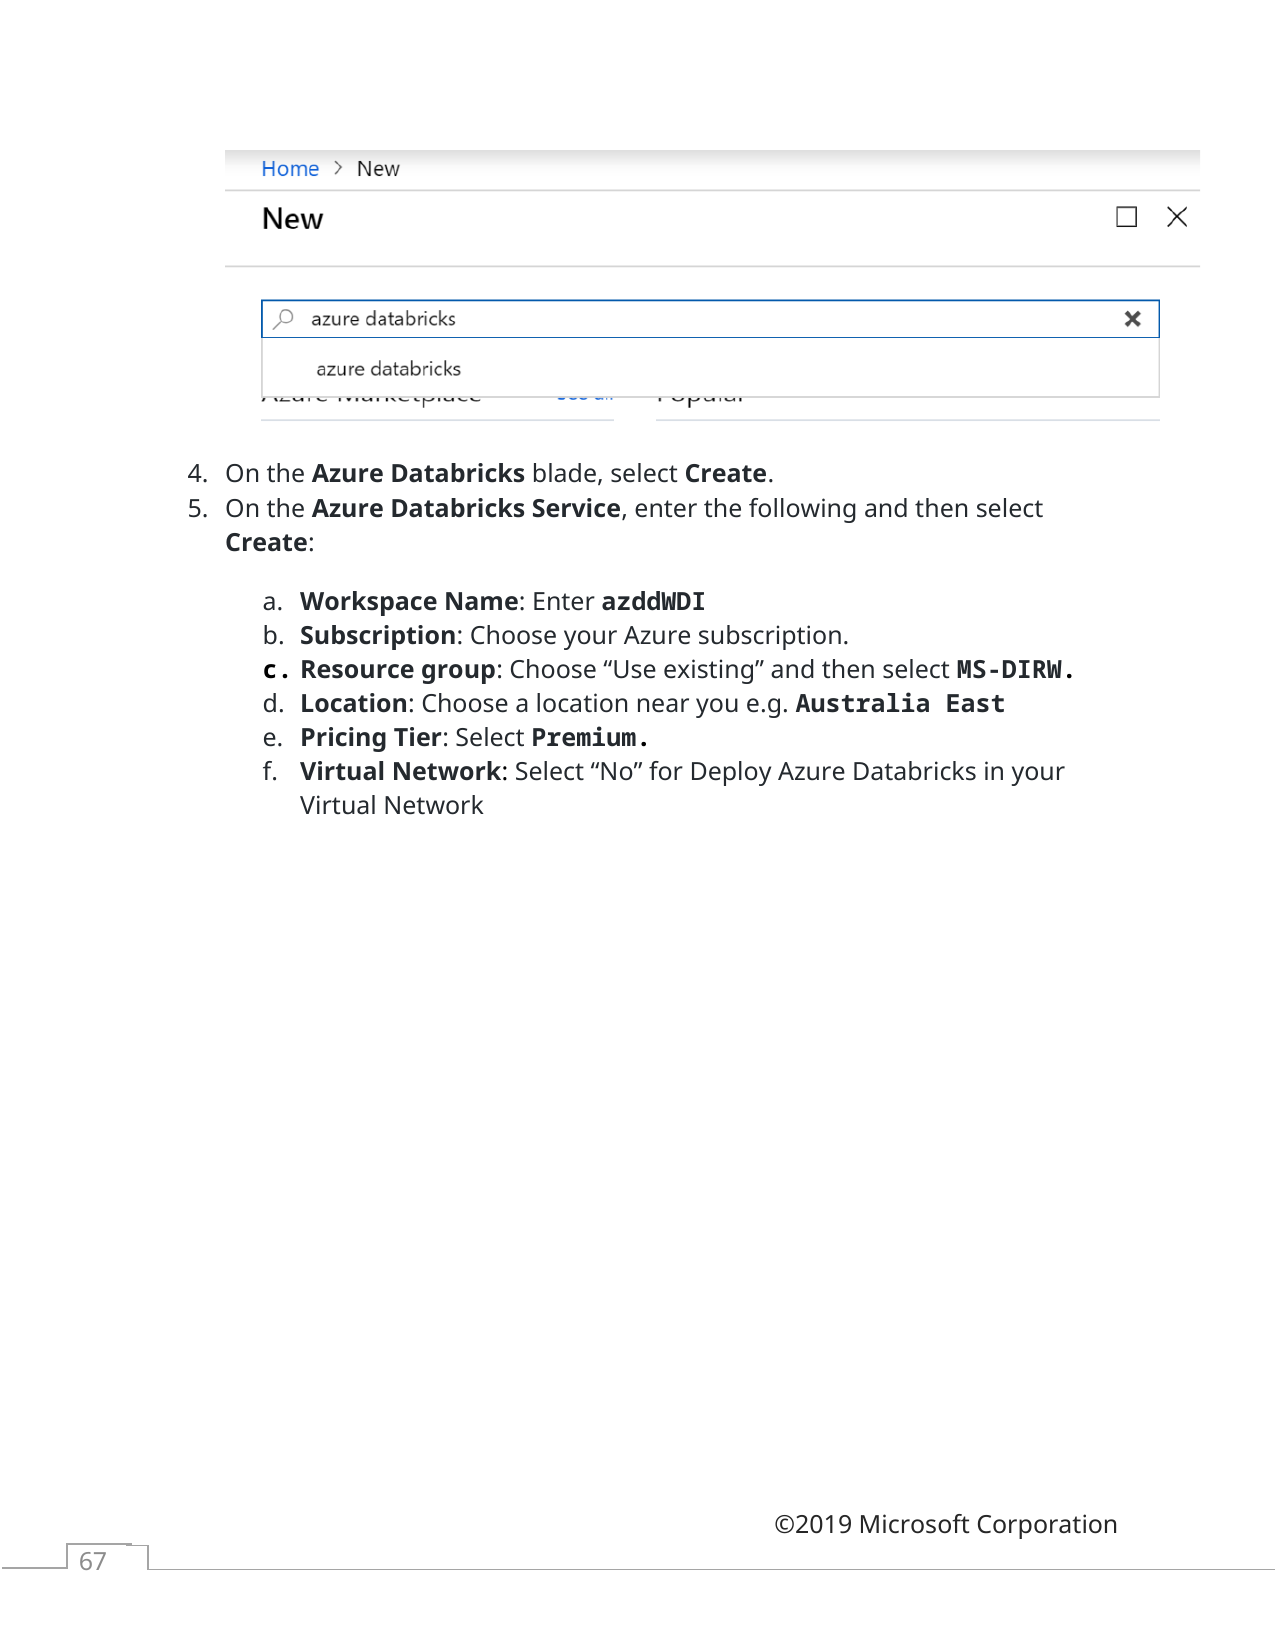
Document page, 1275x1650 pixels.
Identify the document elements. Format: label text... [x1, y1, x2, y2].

list Workspace Name: Enter azddWDI [262, 583, 1125, 617]
list Pricing Tier: Select Premium. [262, 719, 1125, 754]
list On the Azure Databricks blade, select Create. [187, 456, 1125, 490]
list On the Azure Databricks Service, enter the following and then select Create: [187, 490, 1125, 558]
list Location: Choose a location near you e.g. Australia East [262, 686, 1125, 719]
list Virtual Network: Select “No” for Deploy Azure Databricks in your Virtual Network [262, 754, 1125, 822]
picture [225, 150, 1200, 432]
list Subscription: Choose your Azure subscription. [262, 617, 1125, 651]
list Resource group: Choose “Use existing” and then select MS-DIRW. [262, 651, 1125, 686]
